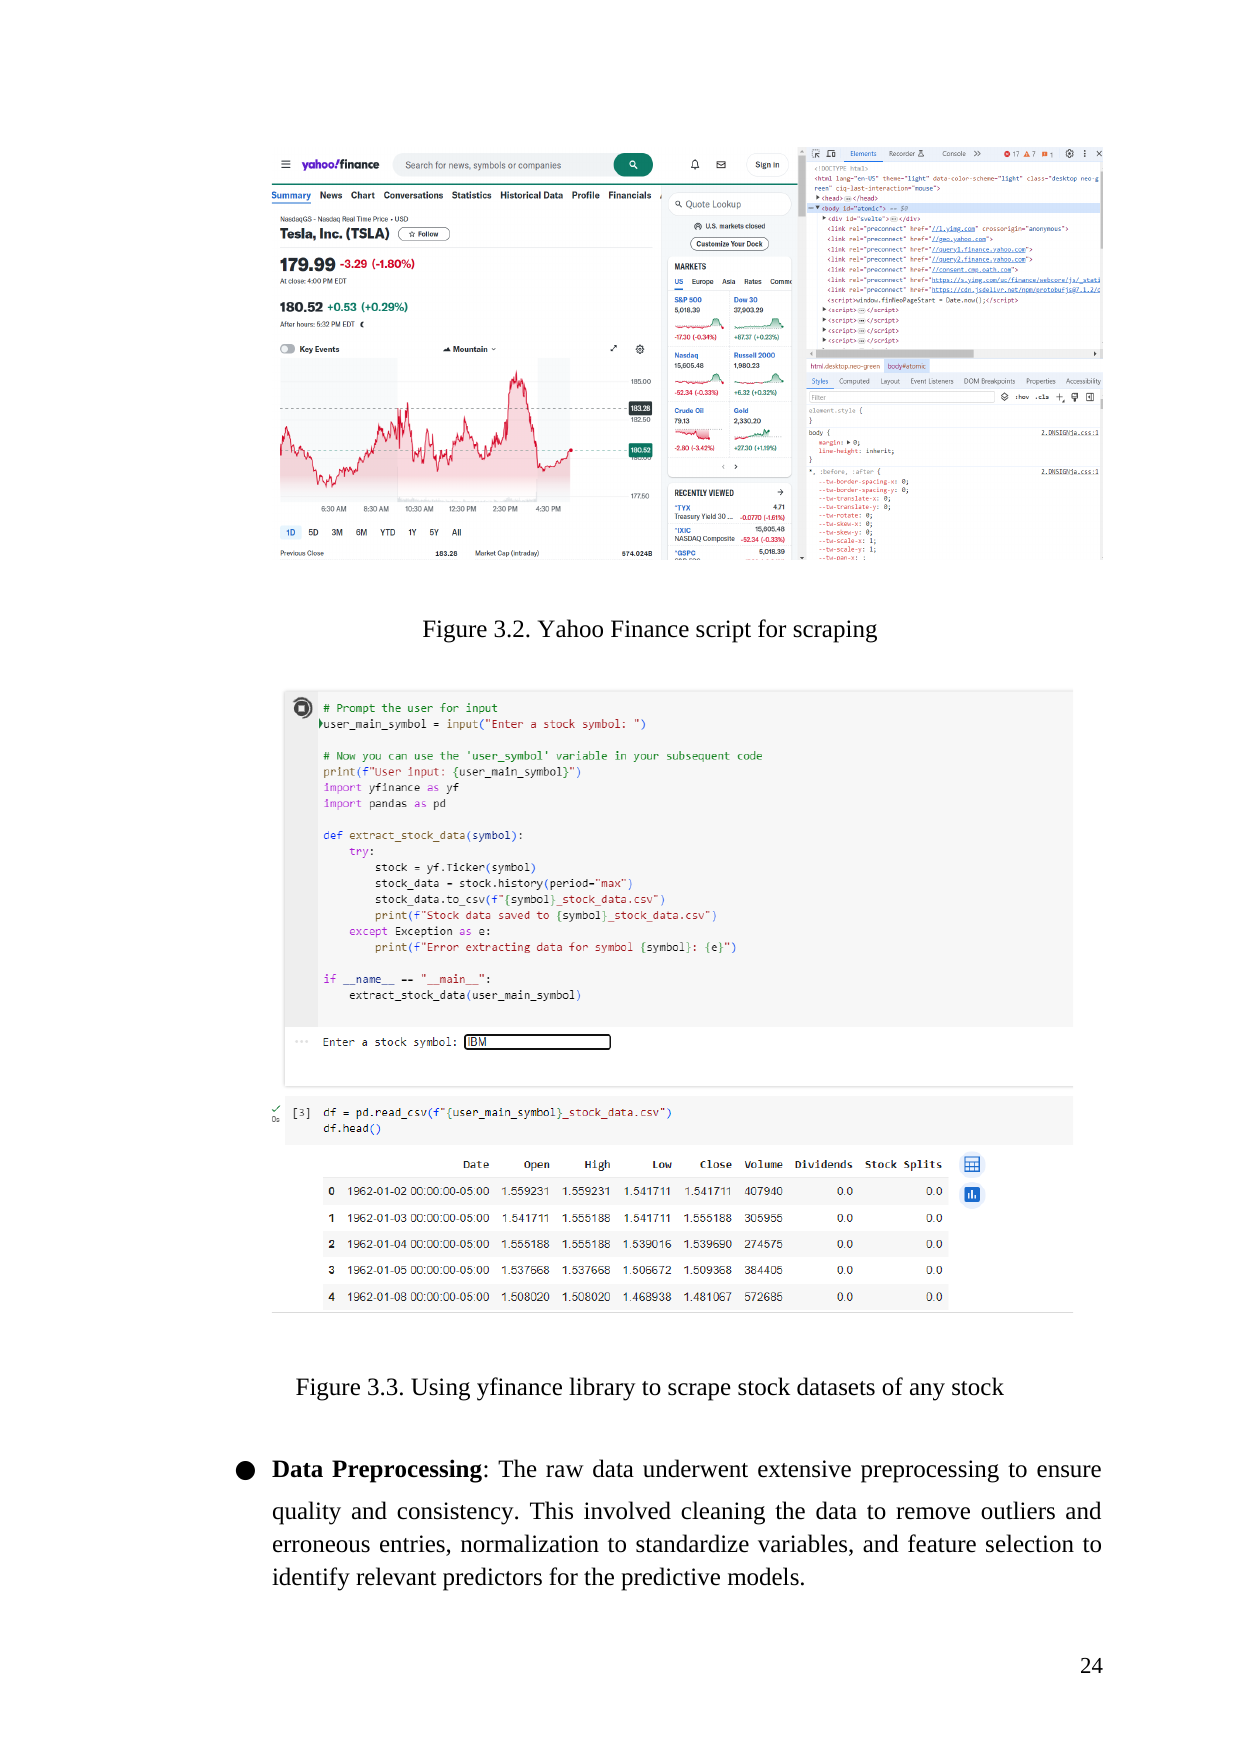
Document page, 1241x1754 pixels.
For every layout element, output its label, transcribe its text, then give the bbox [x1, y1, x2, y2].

list Data Preprocessing: The raw data underwent extensive preprocessing to ensure quality and consistency. This involved cleaning the data to remove outliers and erroneous entries, normalization to standardize variables, and feature selection to identify relevant predictors for the predictive models. [234, 1440, 1103, 1591]
picture [271, 682, 1074, 1319]
text Figure 3.3. Using yfinance library to scrape stock datasets of any stock [197, 1372, 1103, 1401]
text Figure 3.2. Yahoo Finance script for scraping [197, 614, 1103, 643]
picture [271, 147, 1103, 560]
